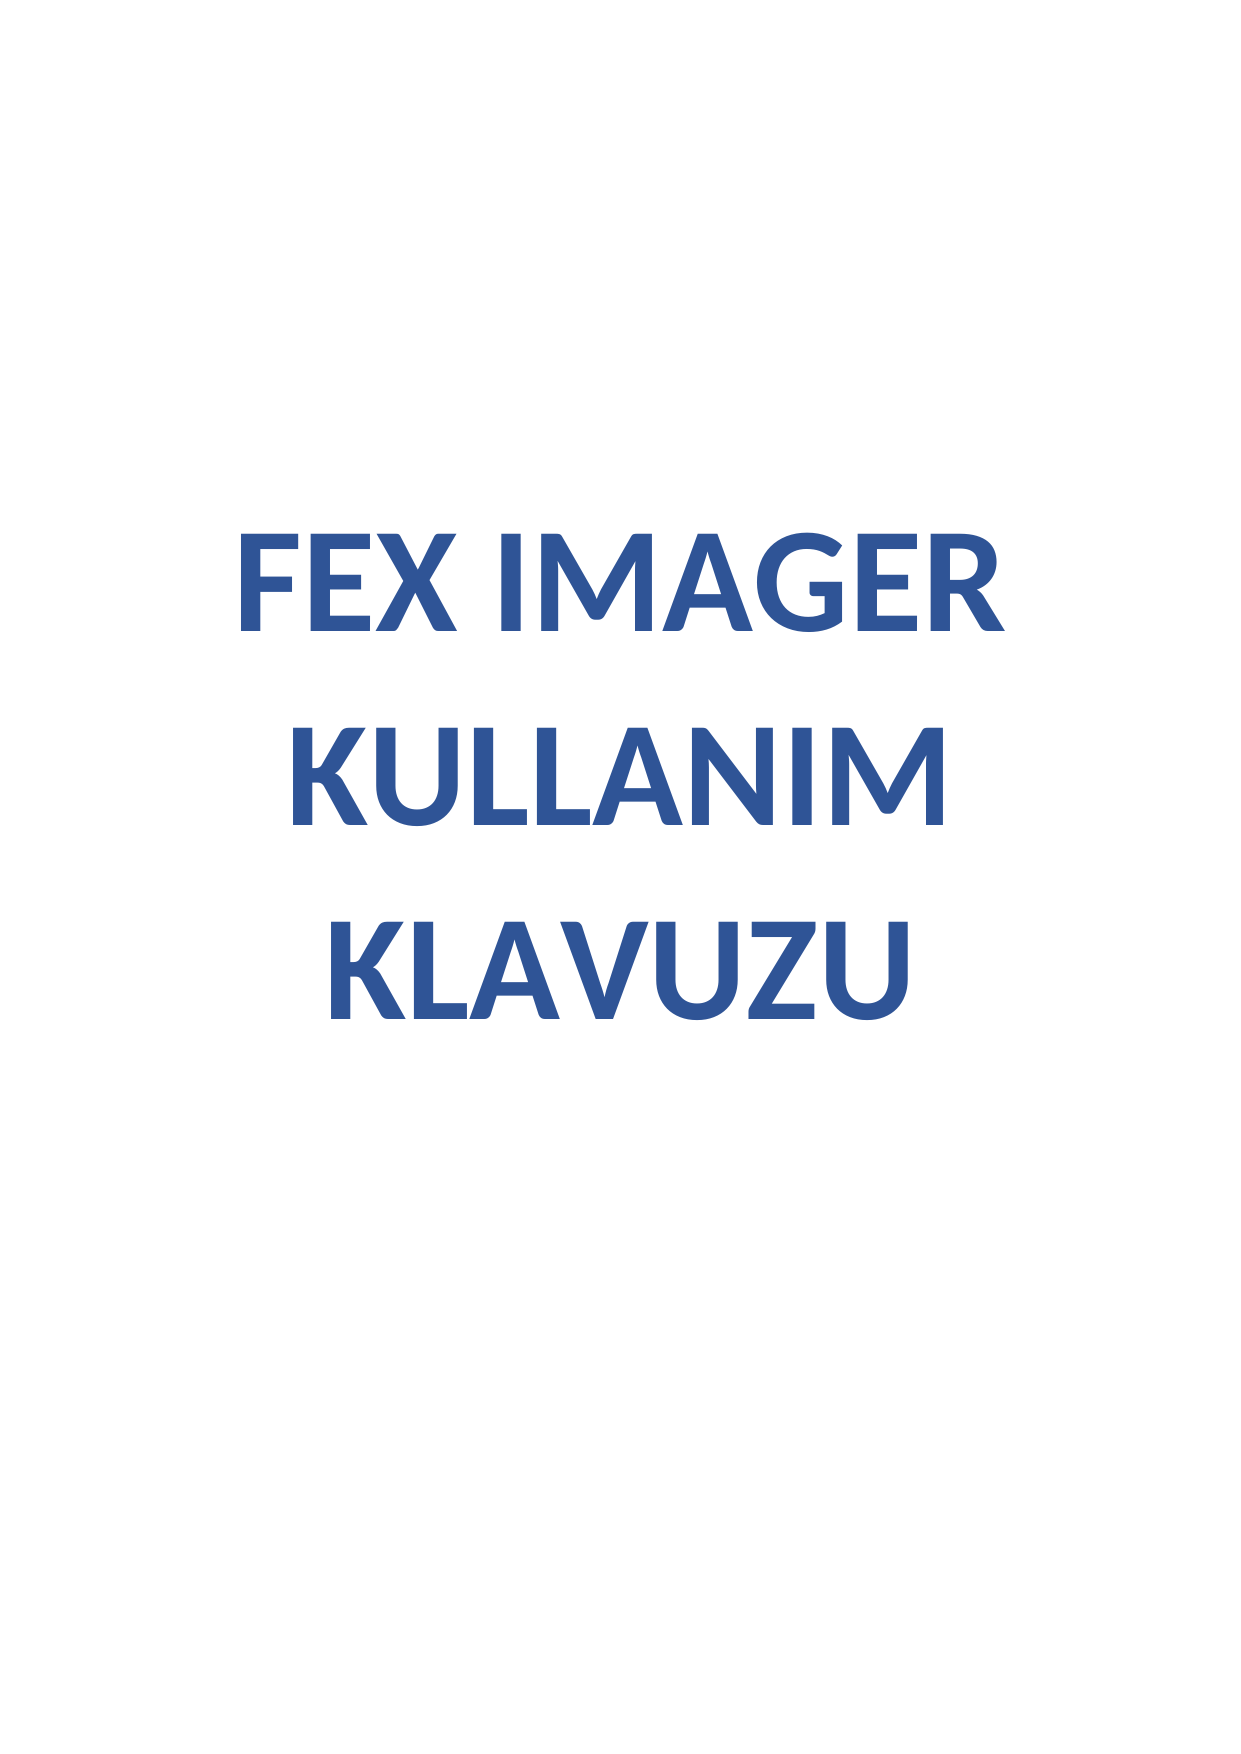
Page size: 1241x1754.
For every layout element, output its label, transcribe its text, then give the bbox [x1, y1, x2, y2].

text FEX IMAGER KULLANIM KLAVUZU [148, 486, 1093, 1057]
